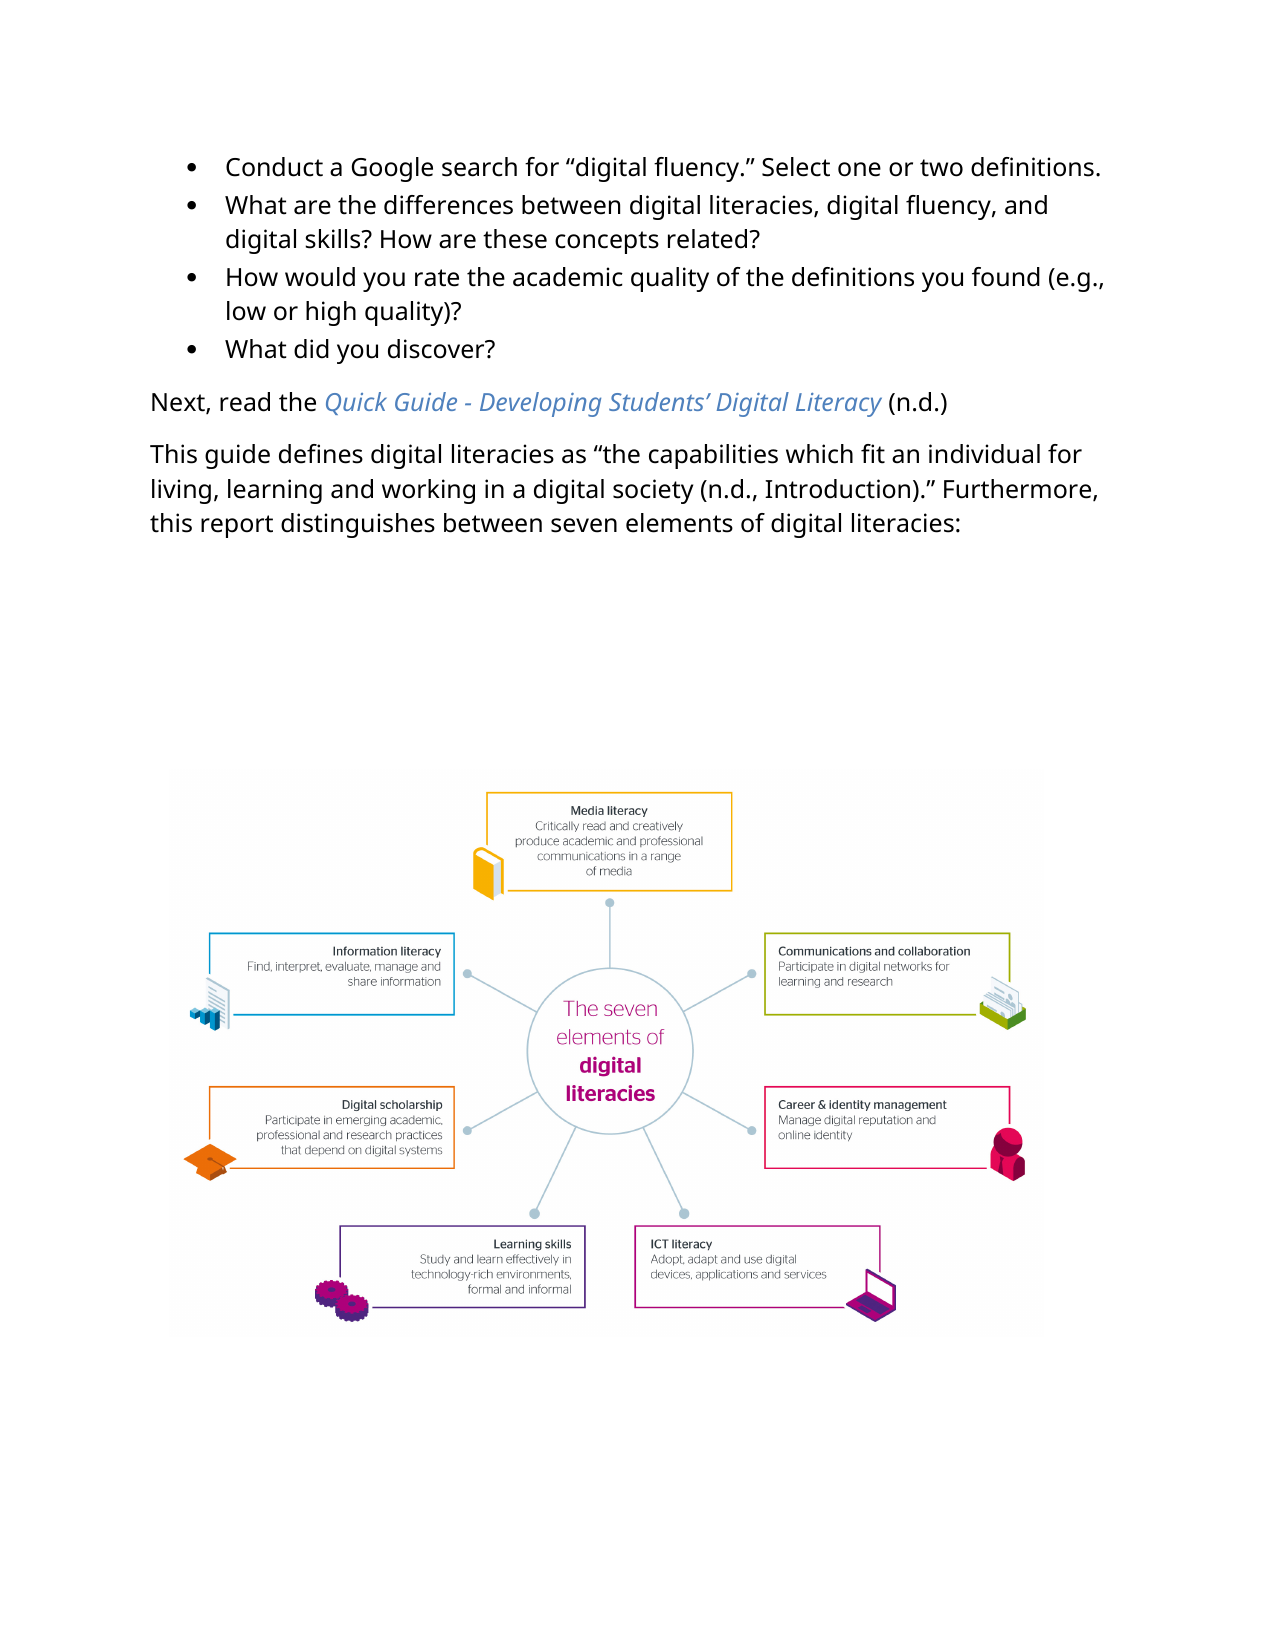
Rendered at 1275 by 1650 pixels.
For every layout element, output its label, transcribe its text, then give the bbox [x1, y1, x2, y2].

list What are the differences between digital literacies, digital fluency, and digital skills? How are these concepts related? [187, 188, 1125, 256]
list How would you rate the academic quality of the definitions you found (e.g., low or high quality)? [187, 260, 1125, 328]
list What did you discover? [187, 332, 1125, 366]
picture [168, 769, 1044, 1337]
text This guide defines digital literacies as “the capabilities which fit an individual for living, learning and working in a digital society (n.d., Introduction).” Furthermore, this report distinguishes between seven elements of digital literacies: [150, 437, 1125, 539]
list Conduct a Google search for “digital fluency.” Select one or two definitions. [187, 150, 1125, 184]
text Next, read the Quick Guide - Developing Students’ Digital Literacy (n.d.) [150, 384, 1125, 418]
